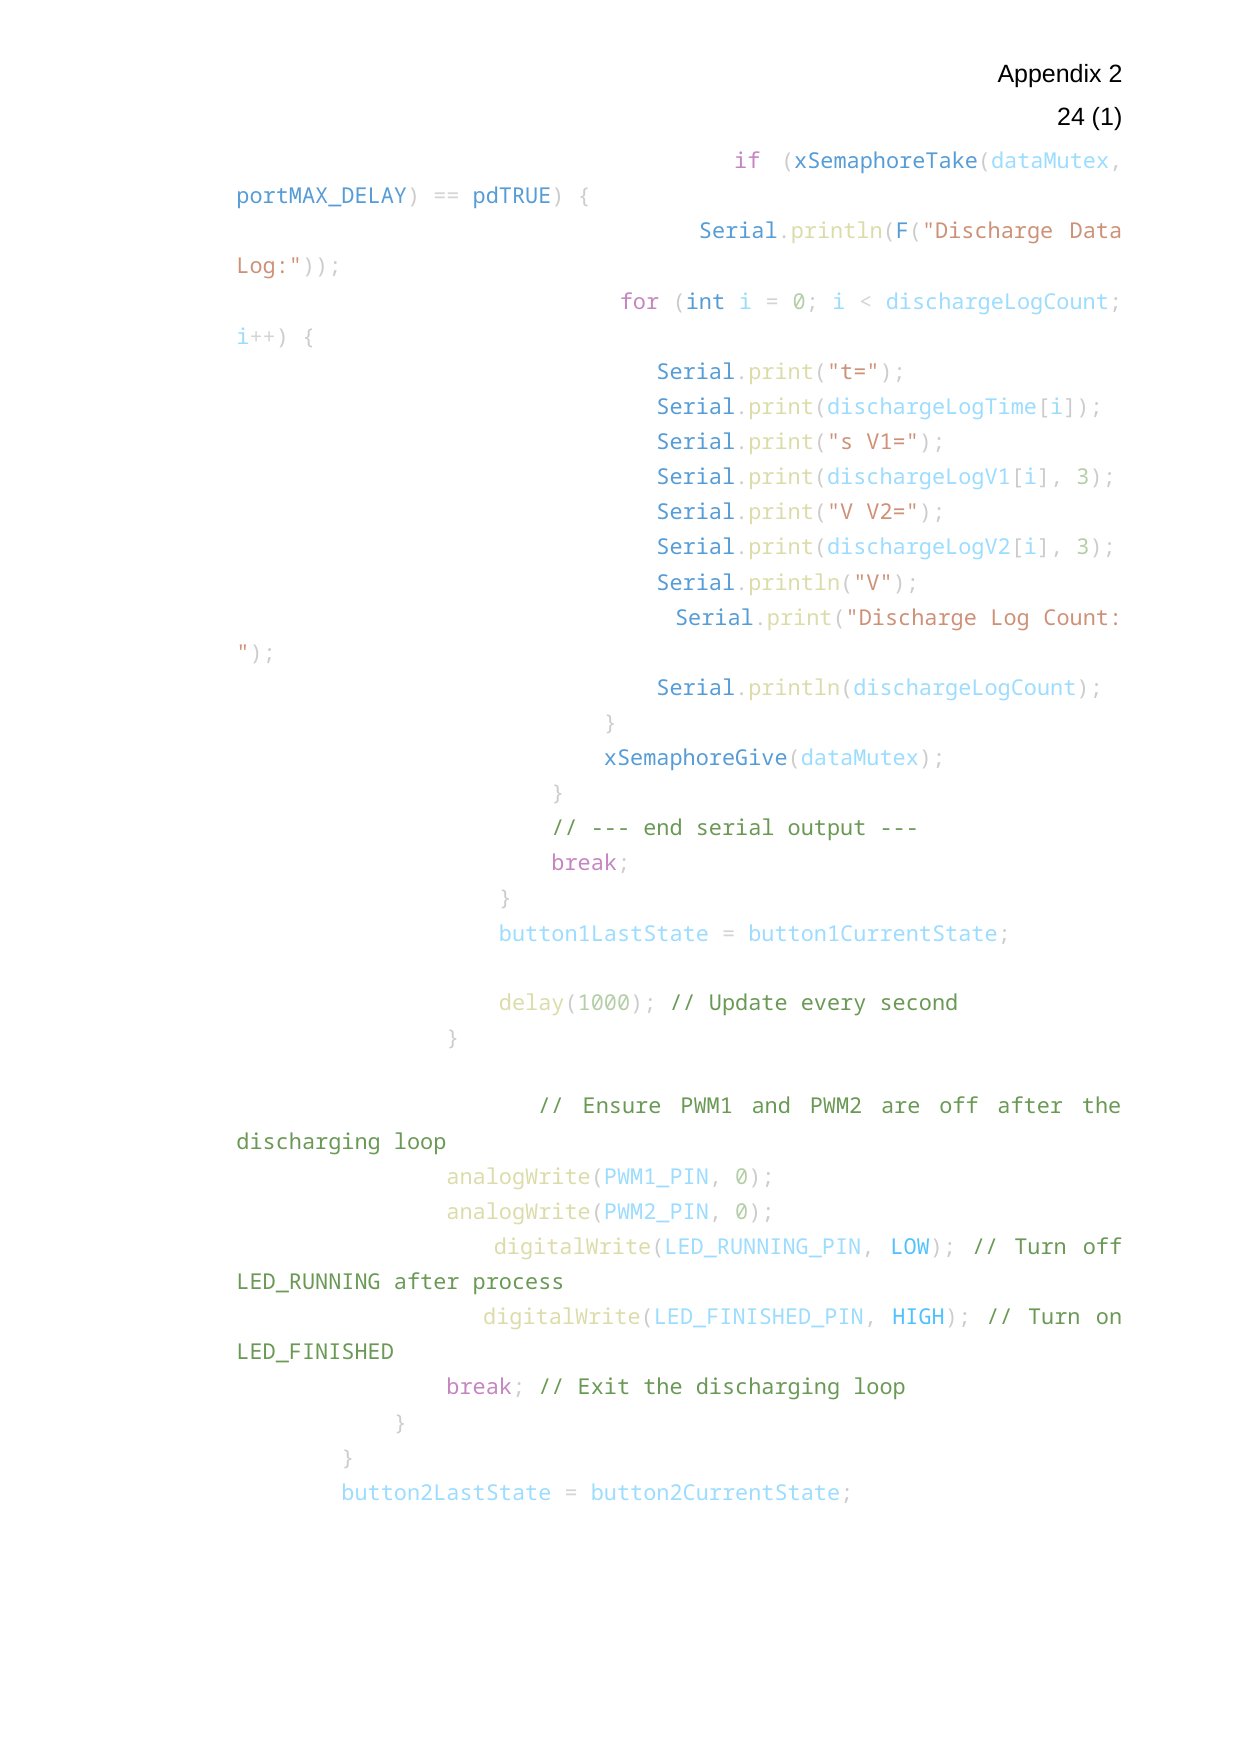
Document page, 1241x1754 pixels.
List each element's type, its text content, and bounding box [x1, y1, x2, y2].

text } [236, 707, 1122, 737]
text } [236, 1442, 1122, 1471]
text } [236, 777, 1122, 807]
text button1LastState = button1CurrentState; [236, 917, 1122, 947]
text // --- end serial output --- [236, 812, 1122, 842]
text Serial.print("V V2="); [236, 496, 1122, 526]
text // Ensure PWM1 and PWM2 are off after the discharging loop [236, 1091, 1122, 1155]
text Serial.print("Discharge Log Count: "); [236, 602, 1122, 666]
text button2LastState = button2CurrentState; [236, 1477, 1122, 1506]
text digitalWrite(LED_FINISHED_PIN, HIGH); // Turn on LED_FINISHED [236, 1301, 1122, 1366]
text xSemaphoreGive(dataMutex); [236, 742, 1122, 772]
text if (xSemaphoreTake(dataMutex, portMAX_DELAY) == pdTRUE) { [236, 145, 1122, 210]
text } [236, 1022, 1122, 1051]
text Serial.println(dischargeLogCount); [236, 672, 1122, 702]
text Serial.print(dischargeLogV2[i], 3); [236, 531, 1122, 561]
text for (int i = 0; i < dischargeLogCount; i++) { [236, 286, 1122, 351]
text analogWrite(PWM2_PIN, 0); [236, 1196, 1122, 1226]
text } [236, 882, 1122, 912]
text delay(1000); // Update every second [236, 986, 1122, 1016]
text Serial.print("t="); [236, 356, 1122, 386]
text break; [236, 847, 1122, 877]
text Serial.println(F("Discharge Data Log:")); [236, 215, 1122, 280]
text Serial.println("V"); [236, 566, 1122, 596]
text digitalWrite(LED_RUNNING_PIN, LOW); // Turn off LED_RUNNING after process [236, 1231, 1122, 1296]
text Serial.print("s V1="); [236, 426, 1122, 456]
text Serial.print(dischargeLogTime[i]); [236, 391, 1122, 421]
text } [236, 1406, 1122, 1436]
text analogWrite(PWM1_PIN, 0); [236, 1161, 1122, 1191]
text Serial.print(dischargeLogV1[i], 3); [236, 461, 1122, 491]
text break; // Exit the discharging loop [236, 1371, 1122, 1401]
